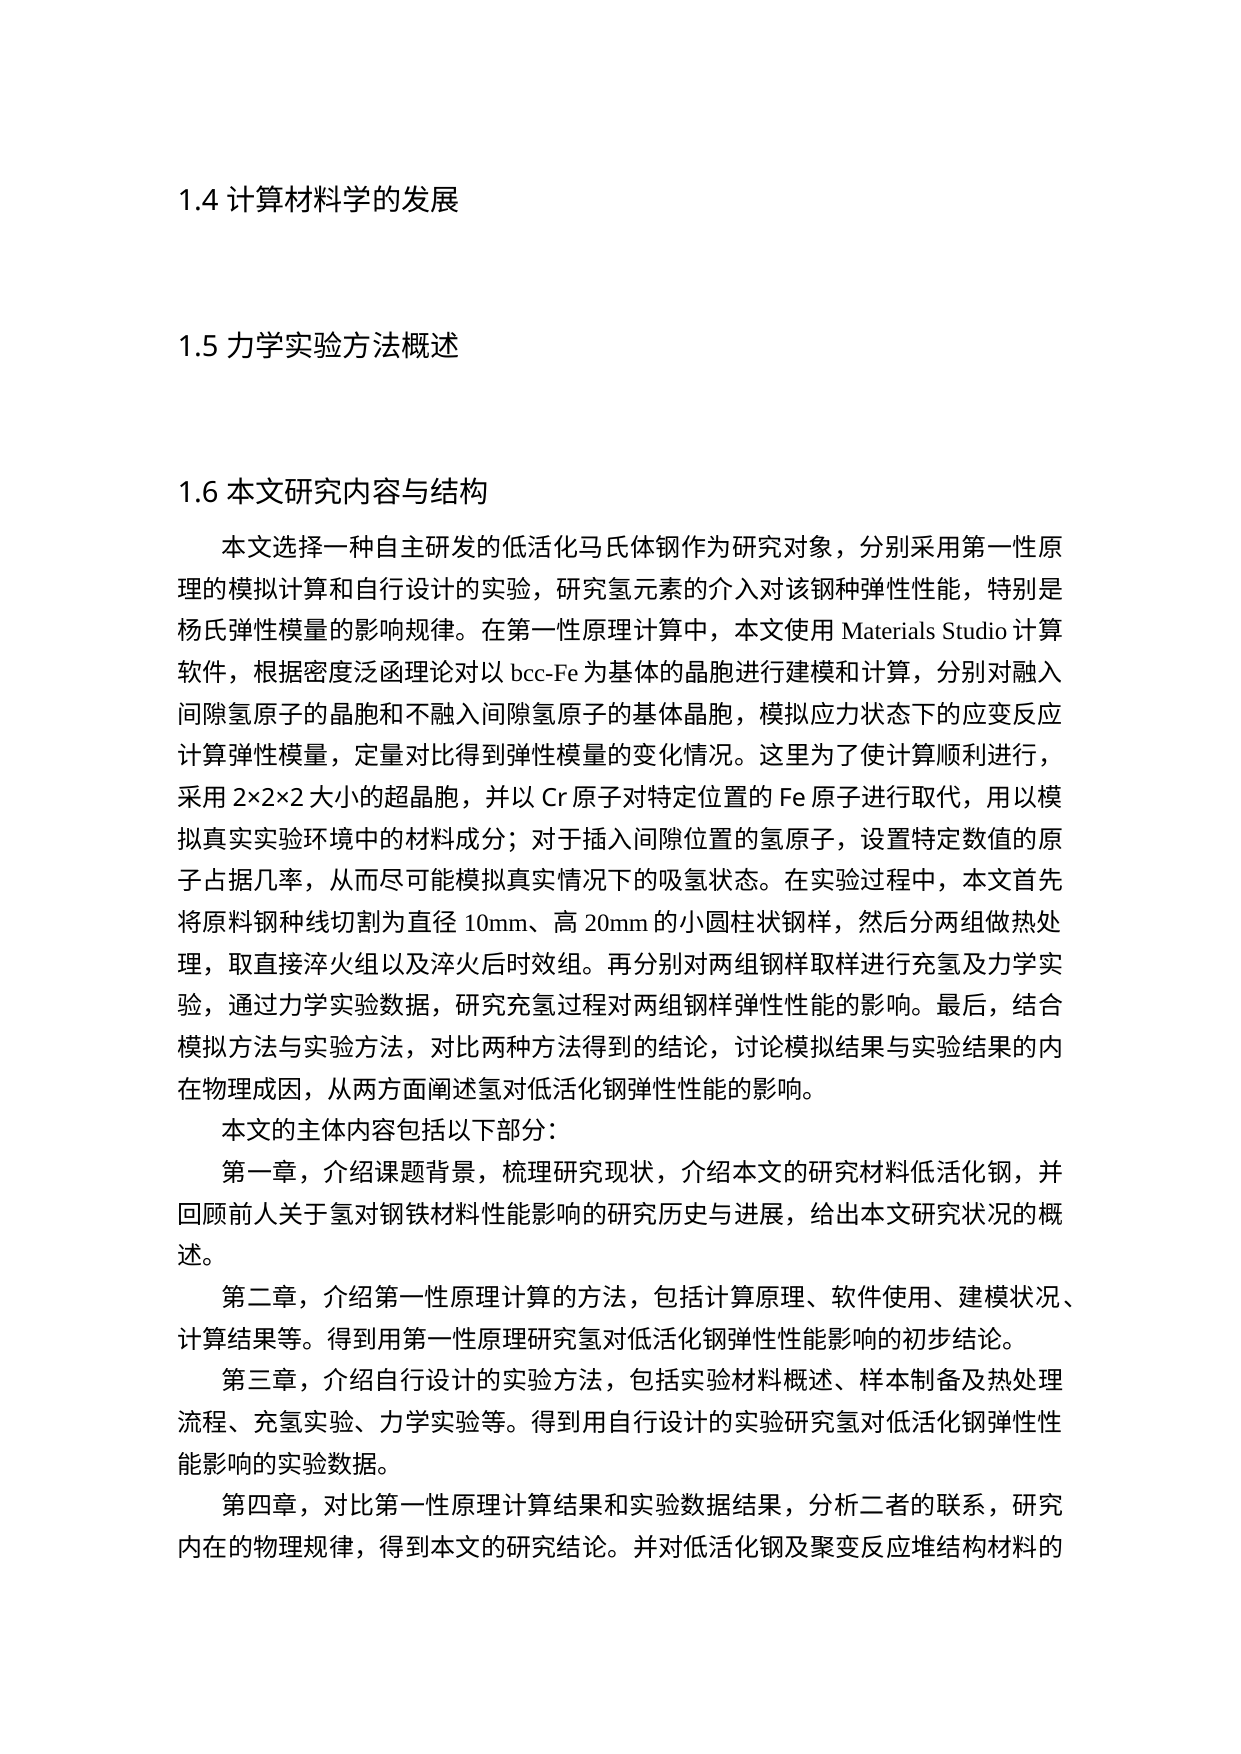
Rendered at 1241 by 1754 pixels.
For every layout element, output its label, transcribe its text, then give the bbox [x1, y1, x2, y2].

text 第一章，介绍课题背景，梳理研究现状，介绍本文的研究材料低活化钢，并回顾前人关于氢对钢铁材料性能影响的研究历史与进展，给出本文研究状况的概述。 [177, 1148, 1063, 1273]
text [177, 1481, 1063, 1565]
subtitle 1.5 力学实验方法概述 [177, 323, 1063, 365]
text 本文选择一种自主研发的低活化马氏体钢作为研究对象，分别采用第一性原理的模拟计算和自行设计的实验，研究氢元素的介入对该钢种弹性性能，特别是杨氏弹性模量的影响规律。在第一性原理计算中，本文使用Materials Studio计算软件，根据密度泛函理论对以bcc-Fe为基体的晶胞进行建模和计算，分别对融入间隙氢原子的晶胞和不融入间隙氢原子的基体晶胞，模拟应力状态下的应变反应，计算弹性模量，定量对比得到弹性模量的变化情况。这里为了使计算顺利进行，采用2×2×2大小的超晶胞，并以Cr原子对特定位置的Fe原子进行取代，用以模拟真实实验环境中的材料成分；对于插入间隙位置的氢原子，设置特定数值的原子占据几率，从而尽可能模拟真实情况下的吸氢状态。在实验过程中，本文首先将原料钢种线切割为直径10mm、高20mm的小圆柱状钢样，然后分两组做热处理，取直接淬火组以及淬火后时效组。再分别对两组钢样取样进行充氢及力学实验，通过力学实验数据，研究充氢过程对两组钢样弹性性能的影响。最后，结合模拟方法与实验方法，对比两种方法得到的结论，讨论模拟结果与实验结果的内在物理成因，从两方面阐述氢对低活化钢弹性性能的影响。 [177, 523, 1063, 1106]
subtitle 1.4 计算材料学的发展 [177, 177, 1063, 219]
subtitle 1.6 本文研究内容与结构 [177, 469, 1063, 511]
text 第二章，介绍第一性原理计算的方法，包括计算原理、软件使用、建模状况、计算结果等。得到用第一性原理研究氢对低活化钢弹性性能影响的初步结论。 [177, 1273, 1063, 1356]
text 第三章，介绍自行设计的实验方法，包括实验材料概述、样本制备及热处理流程、充氢实验、力学实验等。得到用自行设计的实验研究氢对低活化钢弹性性能影响的实验数据。 [177, 1356, 1063, 1481]
text 本文的主体内容包括以下部分： [177, 1106, 1063, 1148]
